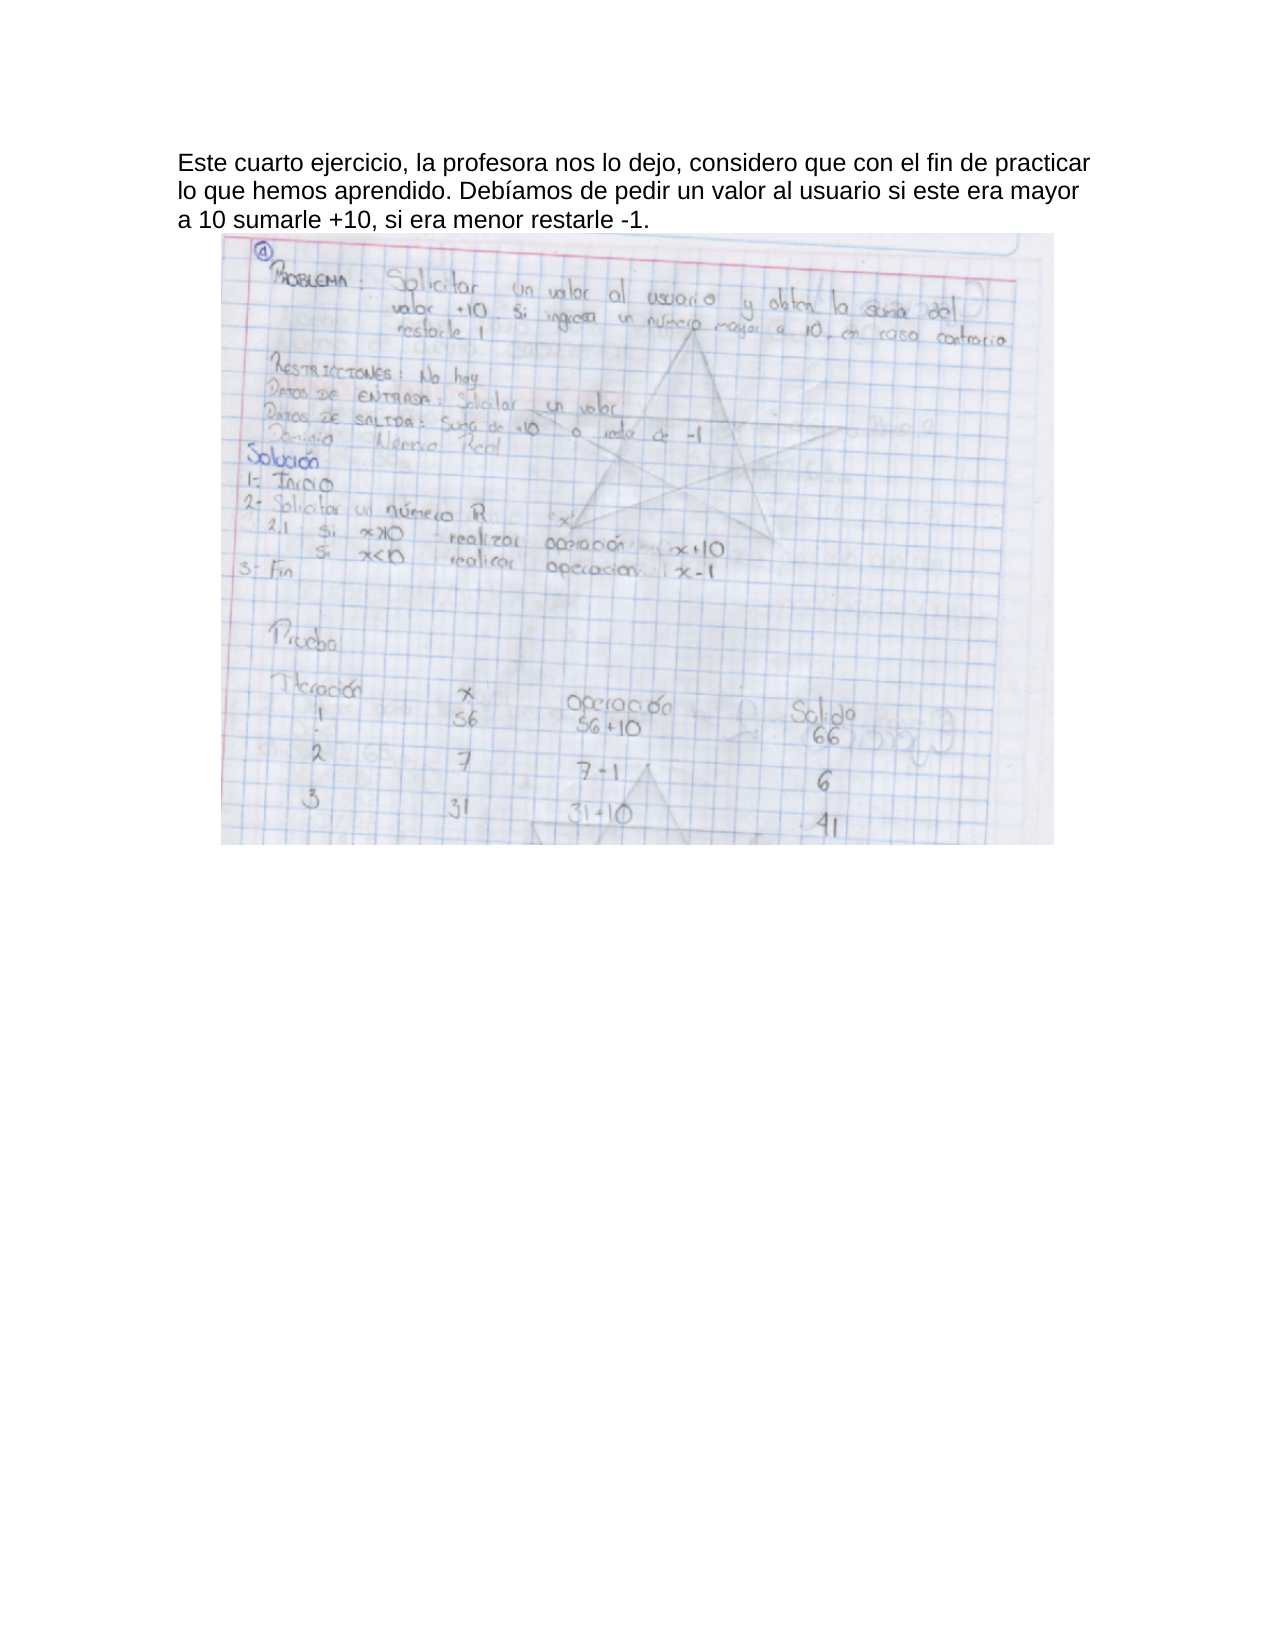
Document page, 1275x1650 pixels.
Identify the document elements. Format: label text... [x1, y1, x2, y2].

text Este cuarto ejercicio, la profesora nos lo dejo, considero que con el fin de practicar lo que hemos aprendido. Debíamos de pedir un valor al usuario si este era mayor a 10 sumarle +10, si era menor restarle -1. [177, 148, 1098, 234]
picture [221, 233, 1054, 845]
